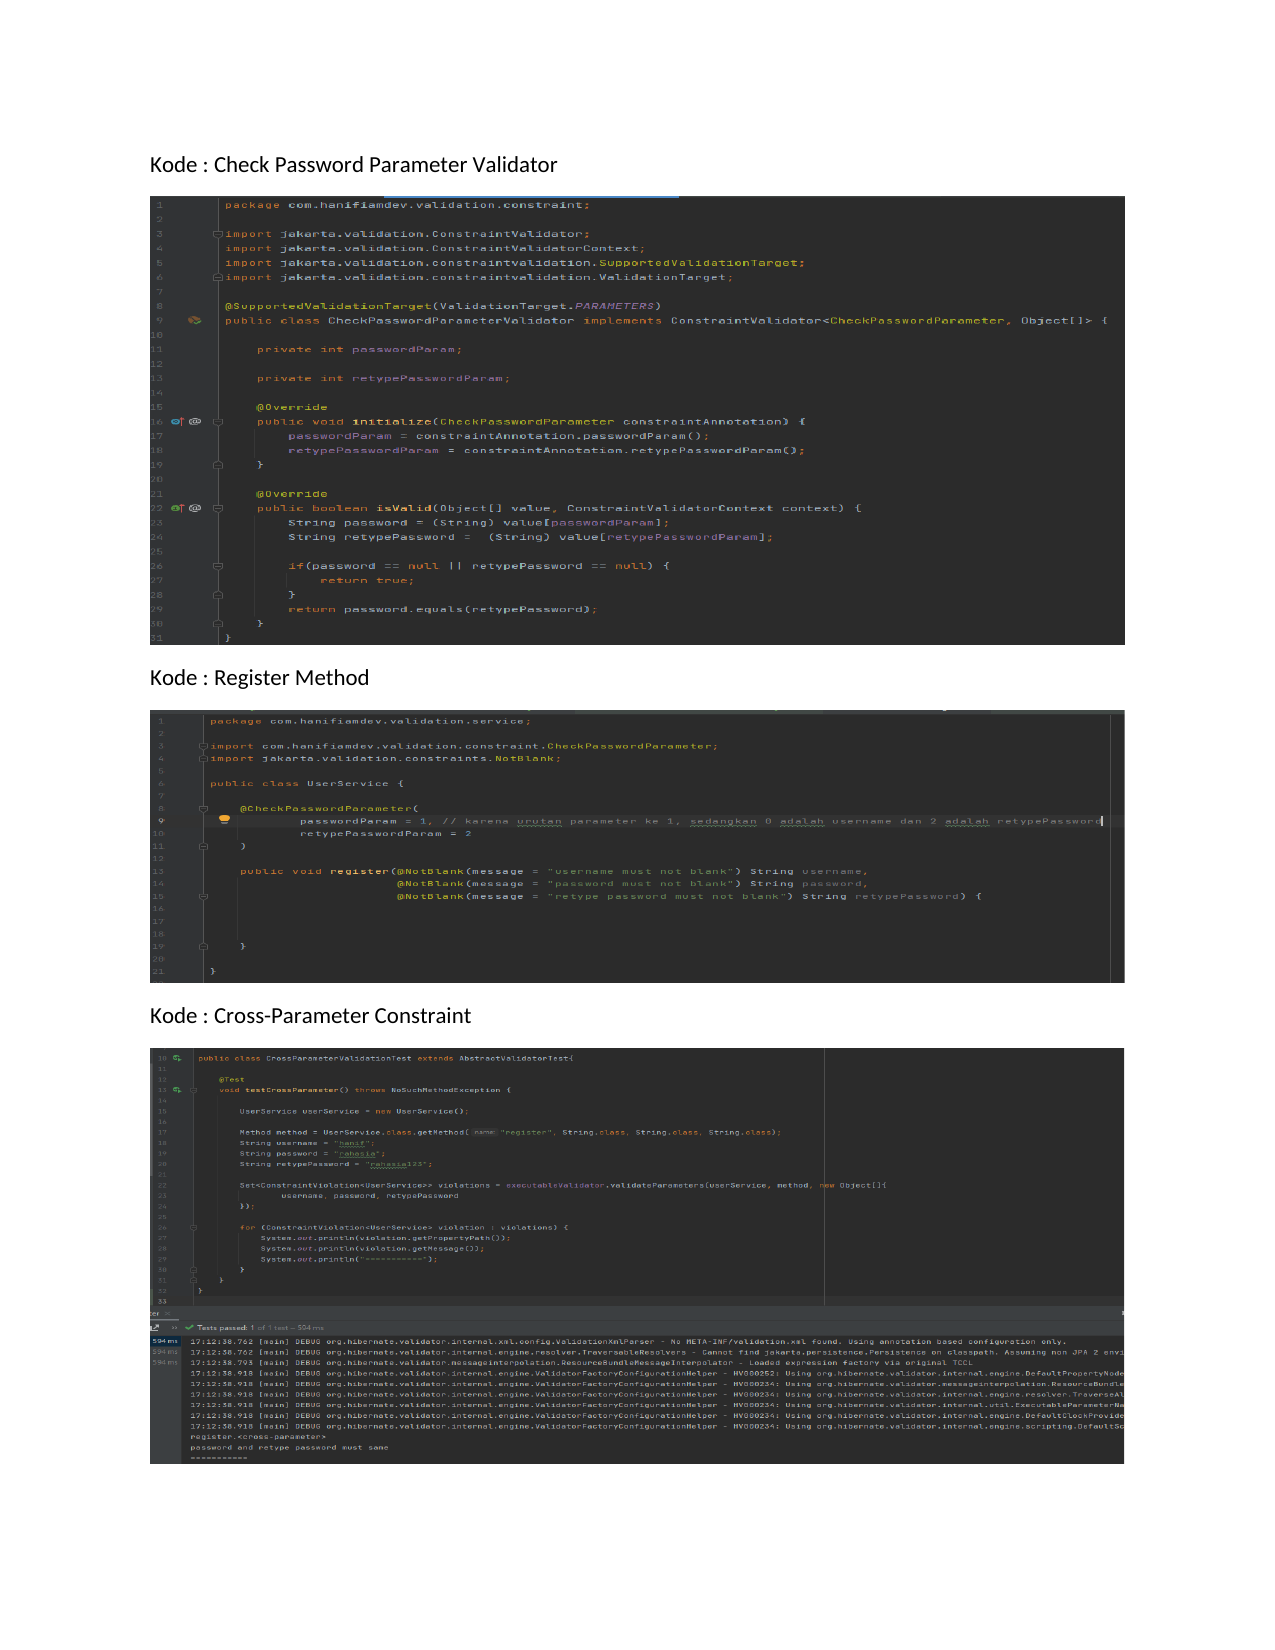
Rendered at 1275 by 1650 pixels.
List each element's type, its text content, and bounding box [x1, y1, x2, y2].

text Kode : Check Password Parameter Validator [150, 150, 1125, 178]
text Kode : Register Method [150, 663, 1125, 691]
picture [150, 710, 1125, 983]
text Kode : Cross-Parameter Constraint [150, 1001, 1125, 1029]
picture [150, 1048, 1125, 1464]
picture [150, 196, 1125, 645]
